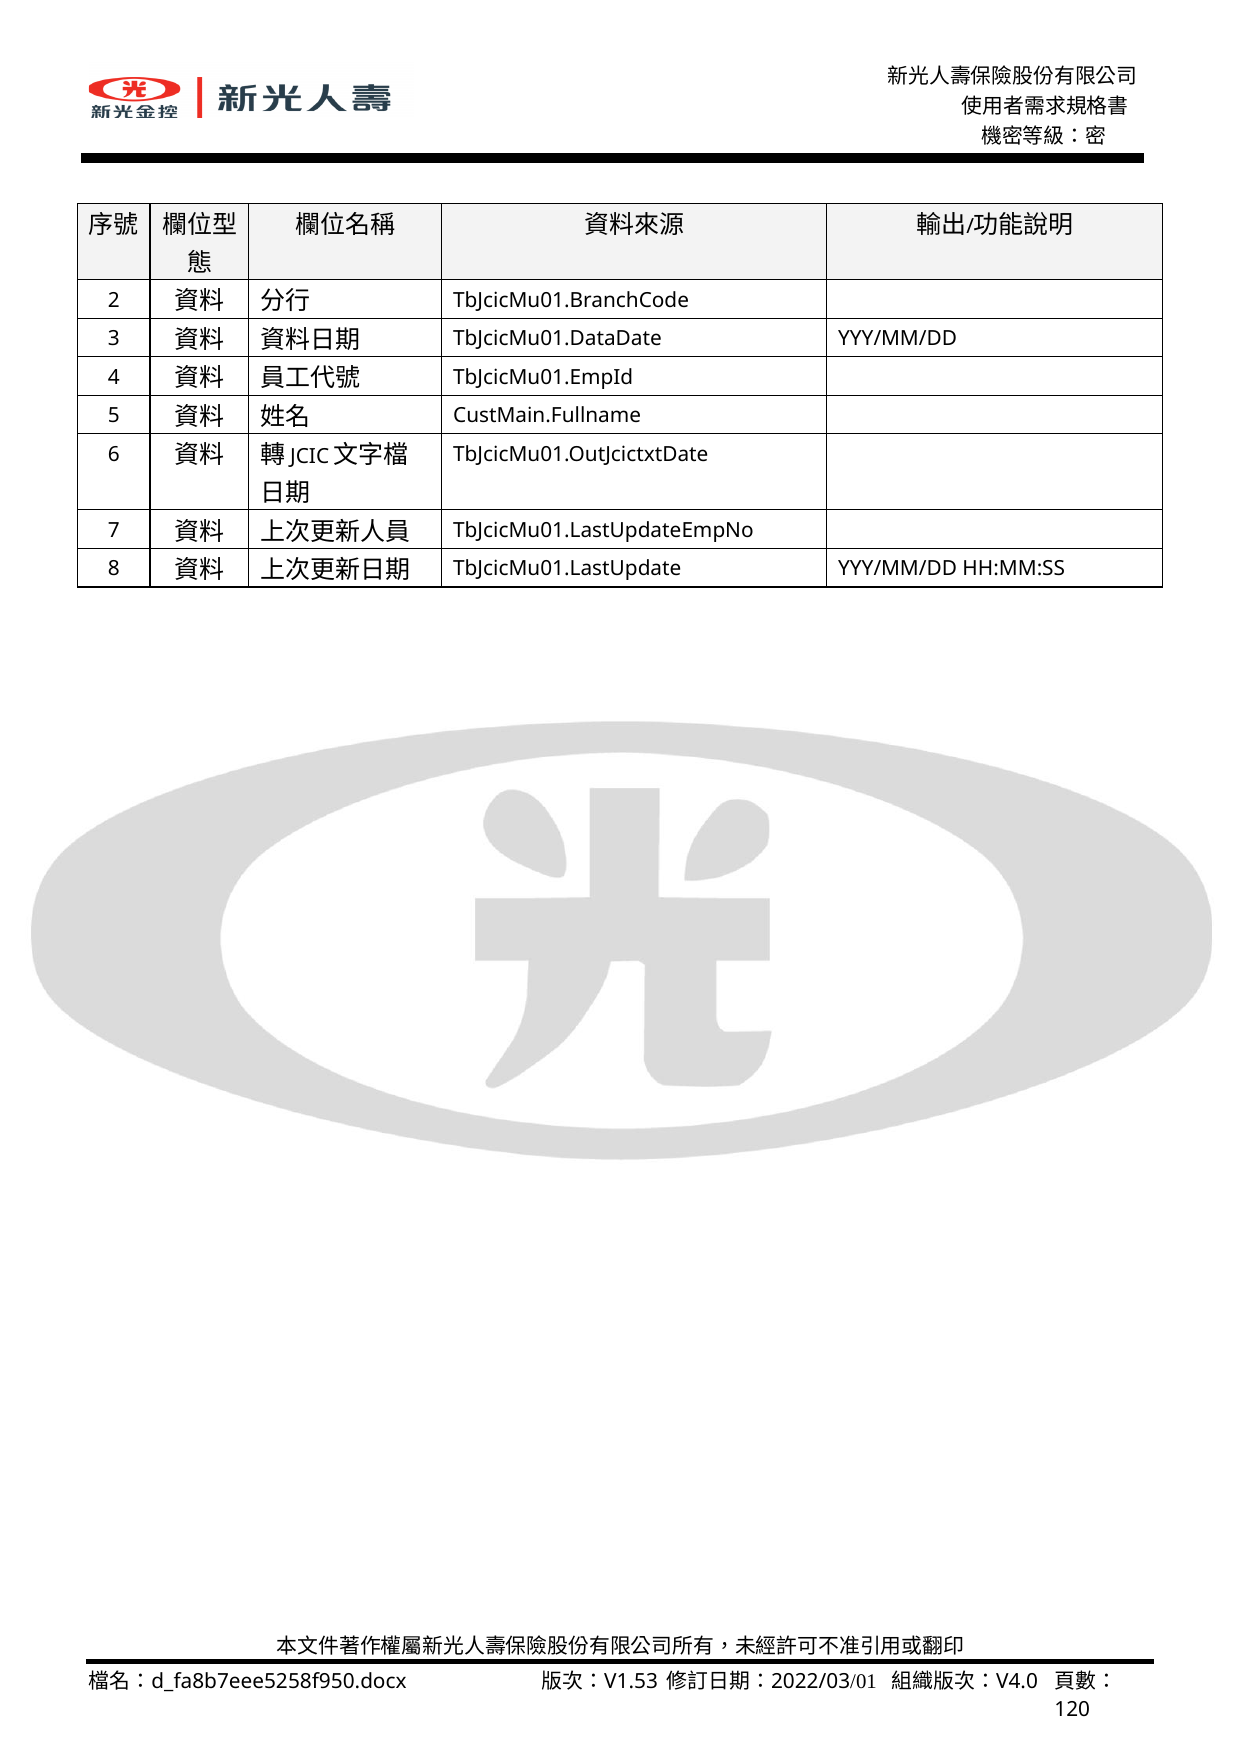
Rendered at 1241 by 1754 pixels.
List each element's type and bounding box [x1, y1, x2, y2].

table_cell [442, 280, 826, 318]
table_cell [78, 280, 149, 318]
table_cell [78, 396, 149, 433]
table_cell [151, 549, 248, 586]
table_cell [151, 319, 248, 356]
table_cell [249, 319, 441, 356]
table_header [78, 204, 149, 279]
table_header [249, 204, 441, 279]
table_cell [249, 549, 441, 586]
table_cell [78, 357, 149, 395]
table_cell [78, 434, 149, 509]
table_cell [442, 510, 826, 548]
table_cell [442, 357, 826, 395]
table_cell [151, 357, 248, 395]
picture [88, 61, 414, 118]
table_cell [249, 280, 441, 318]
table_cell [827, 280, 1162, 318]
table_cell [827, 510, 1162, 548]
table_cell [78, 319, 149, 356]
picture [25, 713, 1215, 1166]
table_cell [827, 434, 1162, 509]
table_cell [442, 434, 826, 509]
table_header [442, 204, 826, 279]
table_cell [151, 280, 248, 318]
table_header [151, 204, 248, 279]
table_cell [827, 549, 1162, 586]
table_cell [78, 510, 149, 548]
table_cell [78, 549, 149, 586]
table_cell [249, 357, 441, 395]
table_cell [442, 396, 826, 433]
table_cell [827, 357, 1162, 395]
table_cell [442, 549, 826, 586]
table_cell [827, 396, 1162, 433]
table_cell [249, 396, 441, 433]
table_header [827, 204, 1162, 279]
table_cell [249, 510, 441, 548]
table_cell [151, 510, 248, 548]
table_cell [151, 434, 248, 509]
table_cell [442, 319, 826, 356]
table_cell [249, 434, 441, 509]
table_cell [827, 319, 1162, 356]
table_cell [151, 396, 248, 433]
